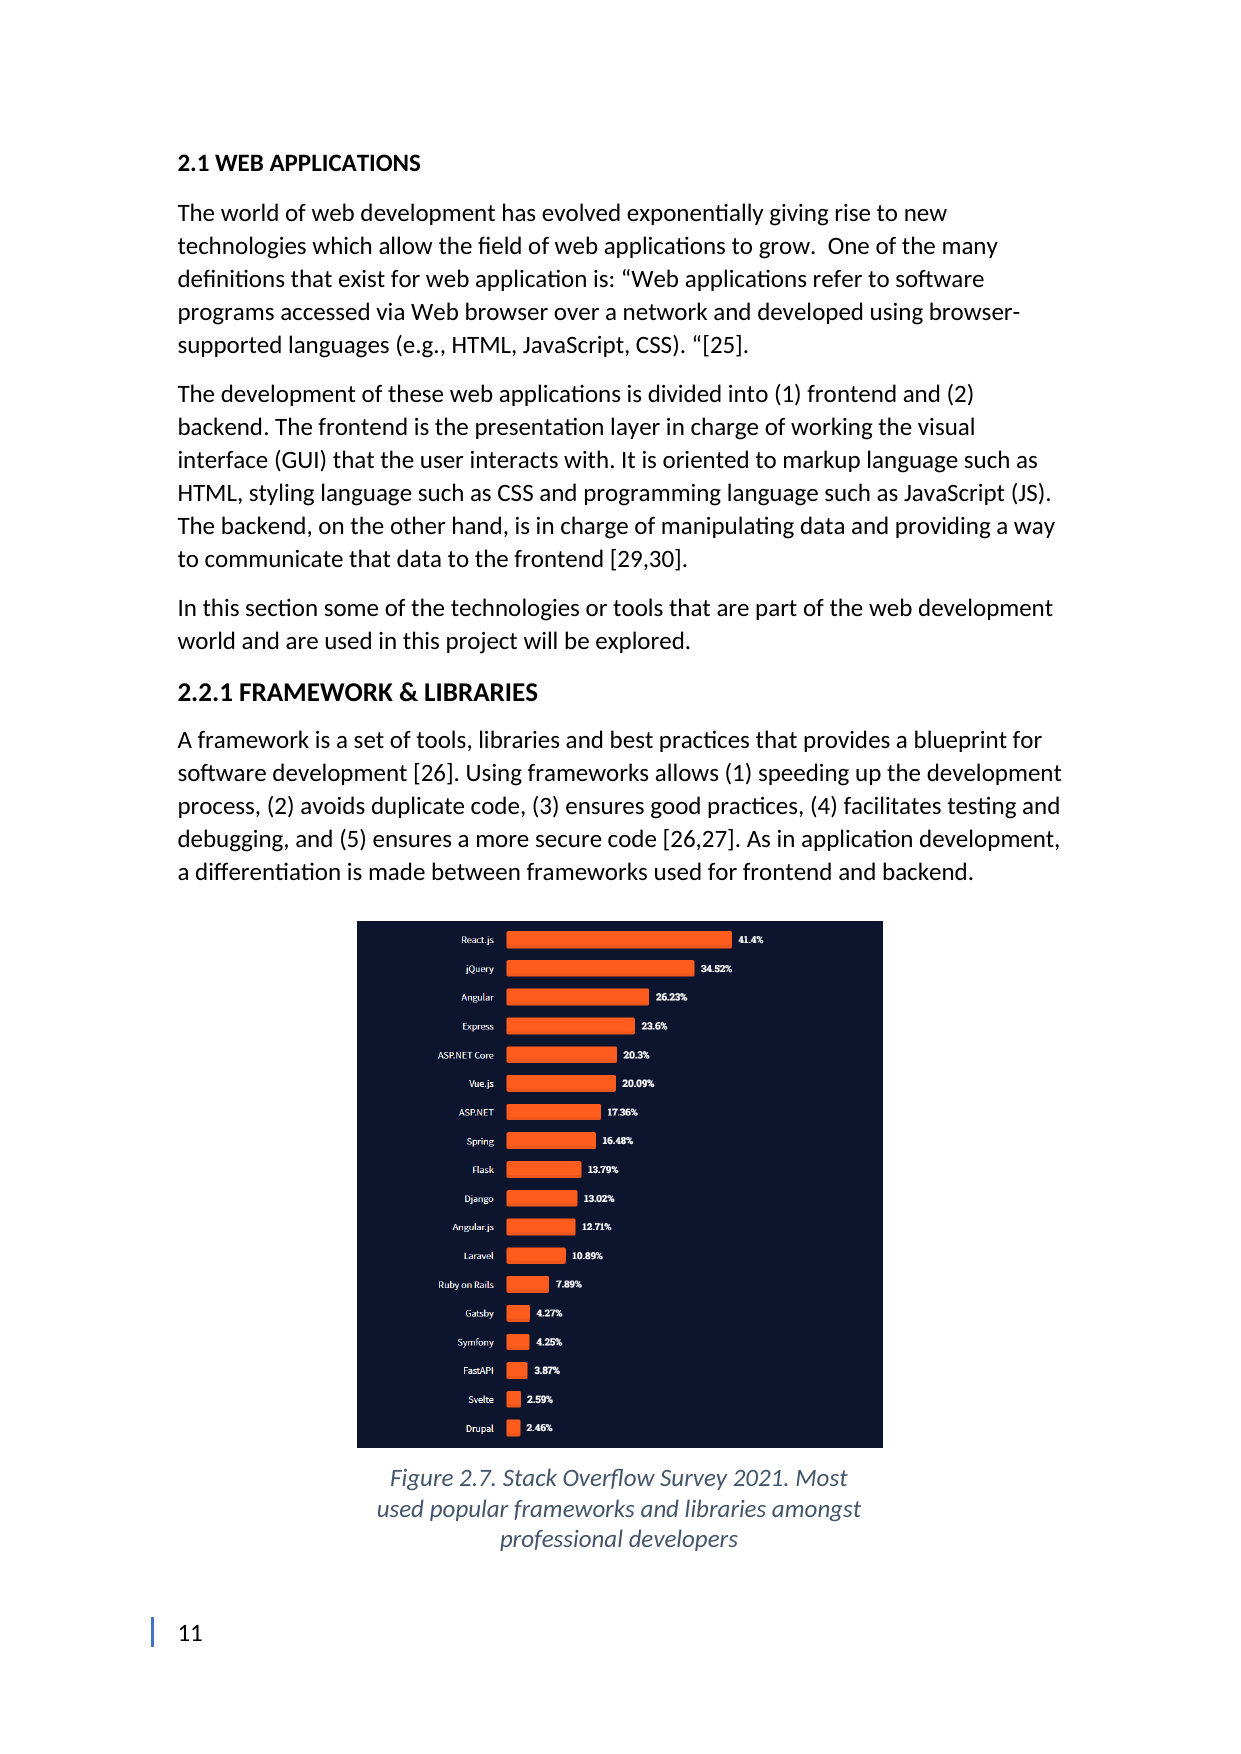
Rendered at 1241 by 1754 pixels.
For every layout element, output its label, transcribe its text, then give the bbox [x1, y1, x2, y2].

text 2.1 WEB APPLICATIONS [177, 148, 1063, 178]
subtitle 2.2.1 FRAMEWORK & LIBRARIES [177, 675, 1063, 708]
picture [357, 921, 883, 1448]
text A framework is a set of tools, libraries and best practices that provides a blueprint for software development [26]. Using frameworks allows (1) speeding up the development process, (2) avoids duplicate code, (3) ensures good practices, (4) facilitates testing and debugging, and (5) ensures a more secure code [26,27]. As in application development, a differentiation is made between frameworks used for frontend and backend. [177, 724, 1063, 887]
text In this section some of the technologies or tools that are part of the web development world and are used in this project will be explored. [177, 593, 1063, 656]
text The development of these web applications is divided into (1) frontend and (2) backend. The frontend is the presentation layer in charge of working the visual interface (GUI) that the user interacts with. It is oriented to markup language such as HTML, styling language such as CSS and programming language such as JavaScript (JS). The backend, on the other hand, is in charge of manipulating data and providing a way to communicate that data to the frontend [29,30]. [177, 378, 1063, 573]
text The world of web development has evolved exponentially giving rise to new technologies which allow the field of web applications to grow. One of the many definitions that exist for web application is: “Web applications refer to software programs accessed via Web browser over a network and developed using browser-supported languages (e.g., HTML, JavaScript, CSS). “[25]. [177, 197, 1063, 359]
